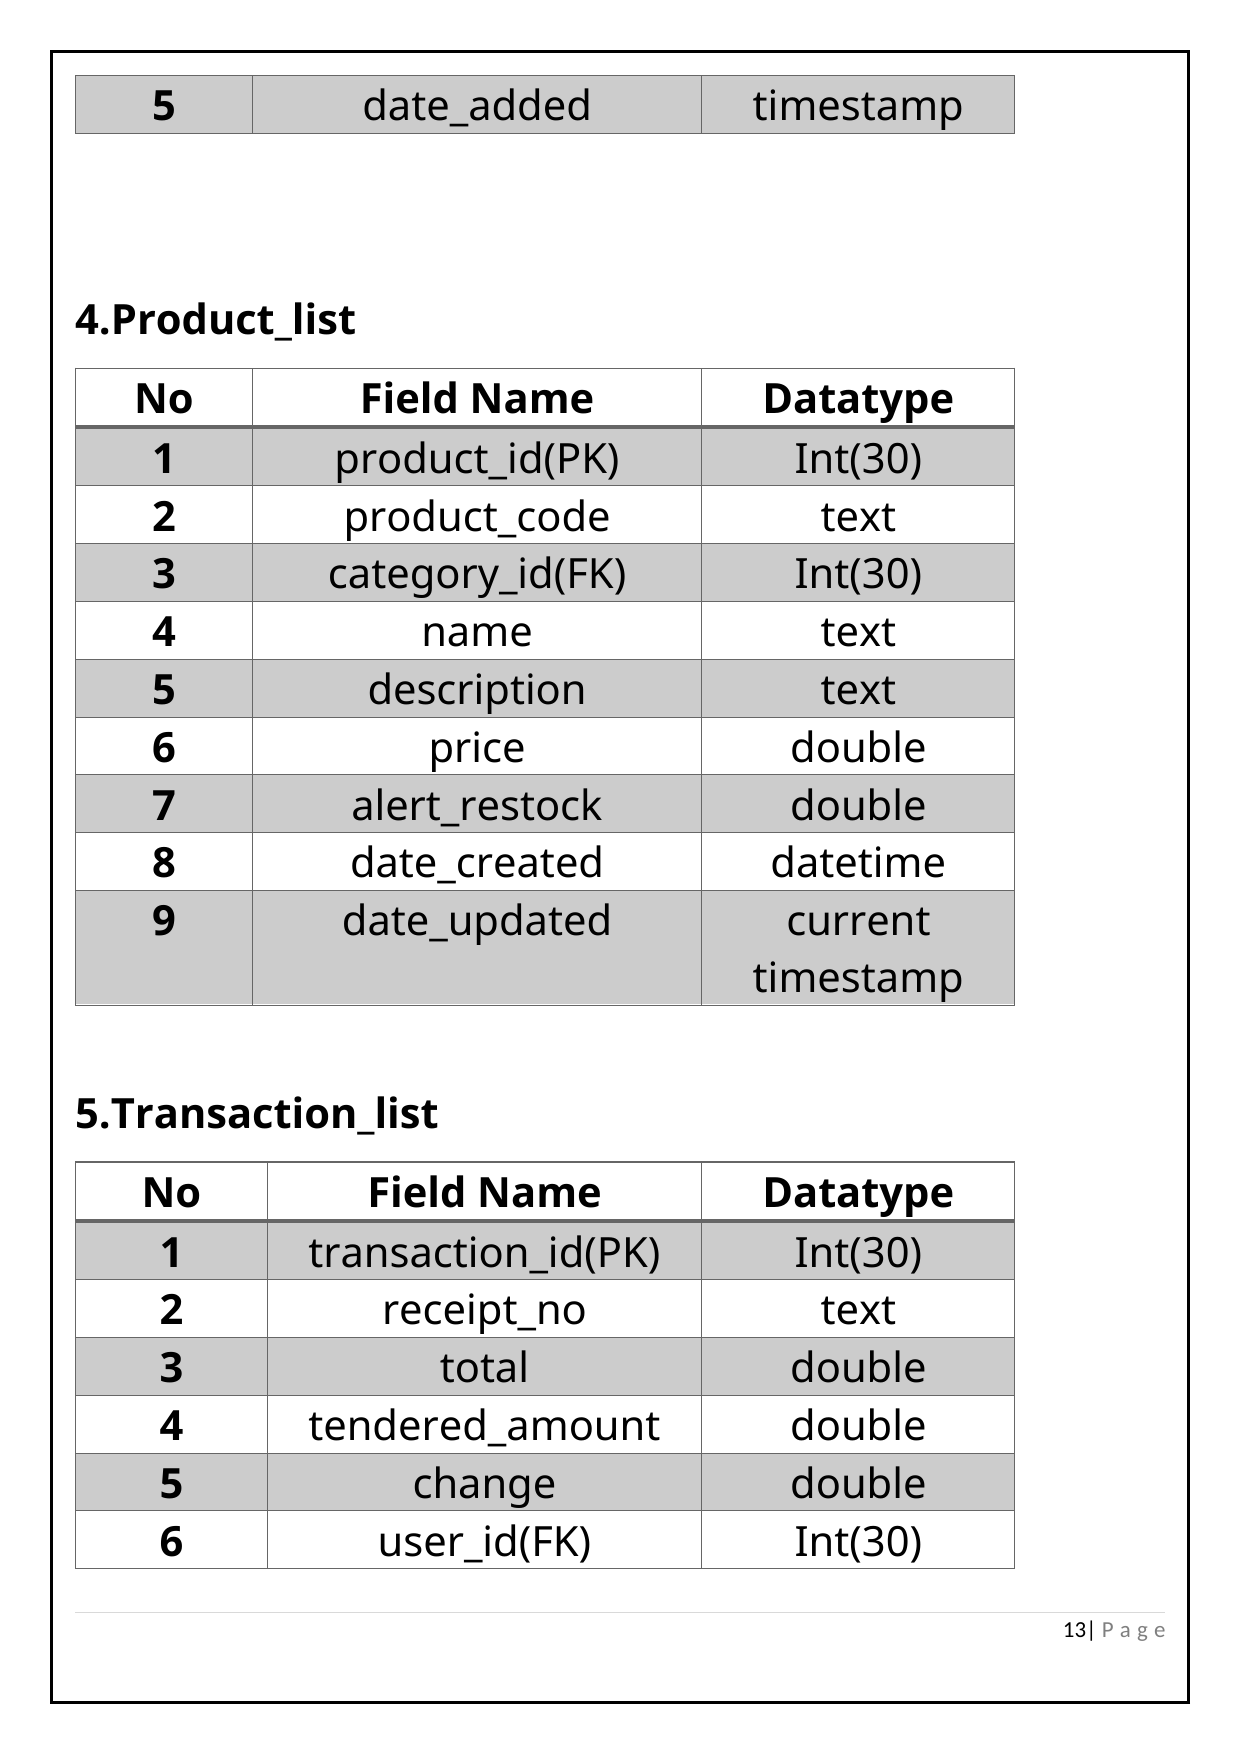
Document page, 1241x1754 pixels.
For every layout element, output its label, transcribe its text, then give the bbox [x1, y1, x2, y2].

table_cell timestamp [702, 76, 1014, 133]
table_cell Int(30) [702, 544, 1014, 601]
table_cell 8 [76, 833, 252, 890]
table_cell 6 [76, 1511, 267, 1568]
table_header Field Name [253, 369, 701, 425]
table_cell 4 [76, 1396, 267, 1453]
table_cell 3 [76, 1338, 267, 1395]
table_header Datatype [702, 369, 1014, 425]
table_cell product_code [253, 486, 701, 543]
table_cell Int(30) [702, 1511, 1014, 1568]
table_cell 5 [76, 1454, 267, 1510]
table_cell double [702, 775, 1014, 832]
table_cell current timestamp [702, 891, 1014, 1004]
table_cell text [702, 602, 1014, 659]
table_cell total [268, 1338, 701, 1395]
table_cell price [253, 718, 701, 774]
table_cell receipt_no [268, 1280, 701, 1337]
table_header No [76, 1163, 267, 1219]
table_cell Int(30) [702, 429, 1014, 485]
table_header No [76, 369, 252, 425]
text 5.Transaction_list [75, 1083, 1165, 1140]
table_cell text [702, 660, 1014, 717]
table_cell 4 [76, 602, 252, 659]
table_cell change [268, 1454, 701, 1510]
table_cell tendered_amount [268, 1396, 701, 1453]
table_cell product_id(PK) [253, 429, 701, 485]
table_cell description [253, 660, 701, 717]
table_cell 2 [76, 1280, 267, 1337]
table_cell 6 [76, 718, 252, 774]
table_cell text [702, 1280, 1014, 1337]
table_cell 7 [76, 775, 252, 832]
table_cell date_updated [253, 891, 701, 1004]
table_cell alert_restock [253, 775, 701, 832]
table_cell 2 [76, 486, 252, 543]
table_cell double [702, 1454, 1014, 1510]
table_cell text [702, 486, 1014, 543]
table_cell double [702, 1396, 1014, 1453]
table_cell 1 [76, 1223, 267, 1279]
table_cell 5 [76, 76, 252, 133]
table_header Datatype [702, 1163, 1014, 1219]
table_cell 5 [76, 660, 252, 717]
table_cell user_id(FK) [268, 1511, 701, 1568]
table_cell 3 [76, 544, 252, 601]
table_cell transaction_id(PK) [268, 1223, 701, 1279]
table_cell double [702, 718, 1014, 774]
text 4.Product_list [75, 290, 1165, 346]
table_cell 1 [76, 429, 252, 485]
table_cell Int(30) [702, 1223, 1014, 1279]
table_cell double [702, 1338, 1014, 1395]
table_cell 9 [76, 891, 252, 1004]
table_cell category_id(FK) [253, 544, 701, 601]
table_cell date_created [253, 833, 701, 890]
table_header Field Name [268, 1163, 701, 1219]
table_cell date_added [253, 76, 701, 133]
table_cell name [253, 602, 701, 659]
table_cell datetime [702, 833, 1014, 890]
